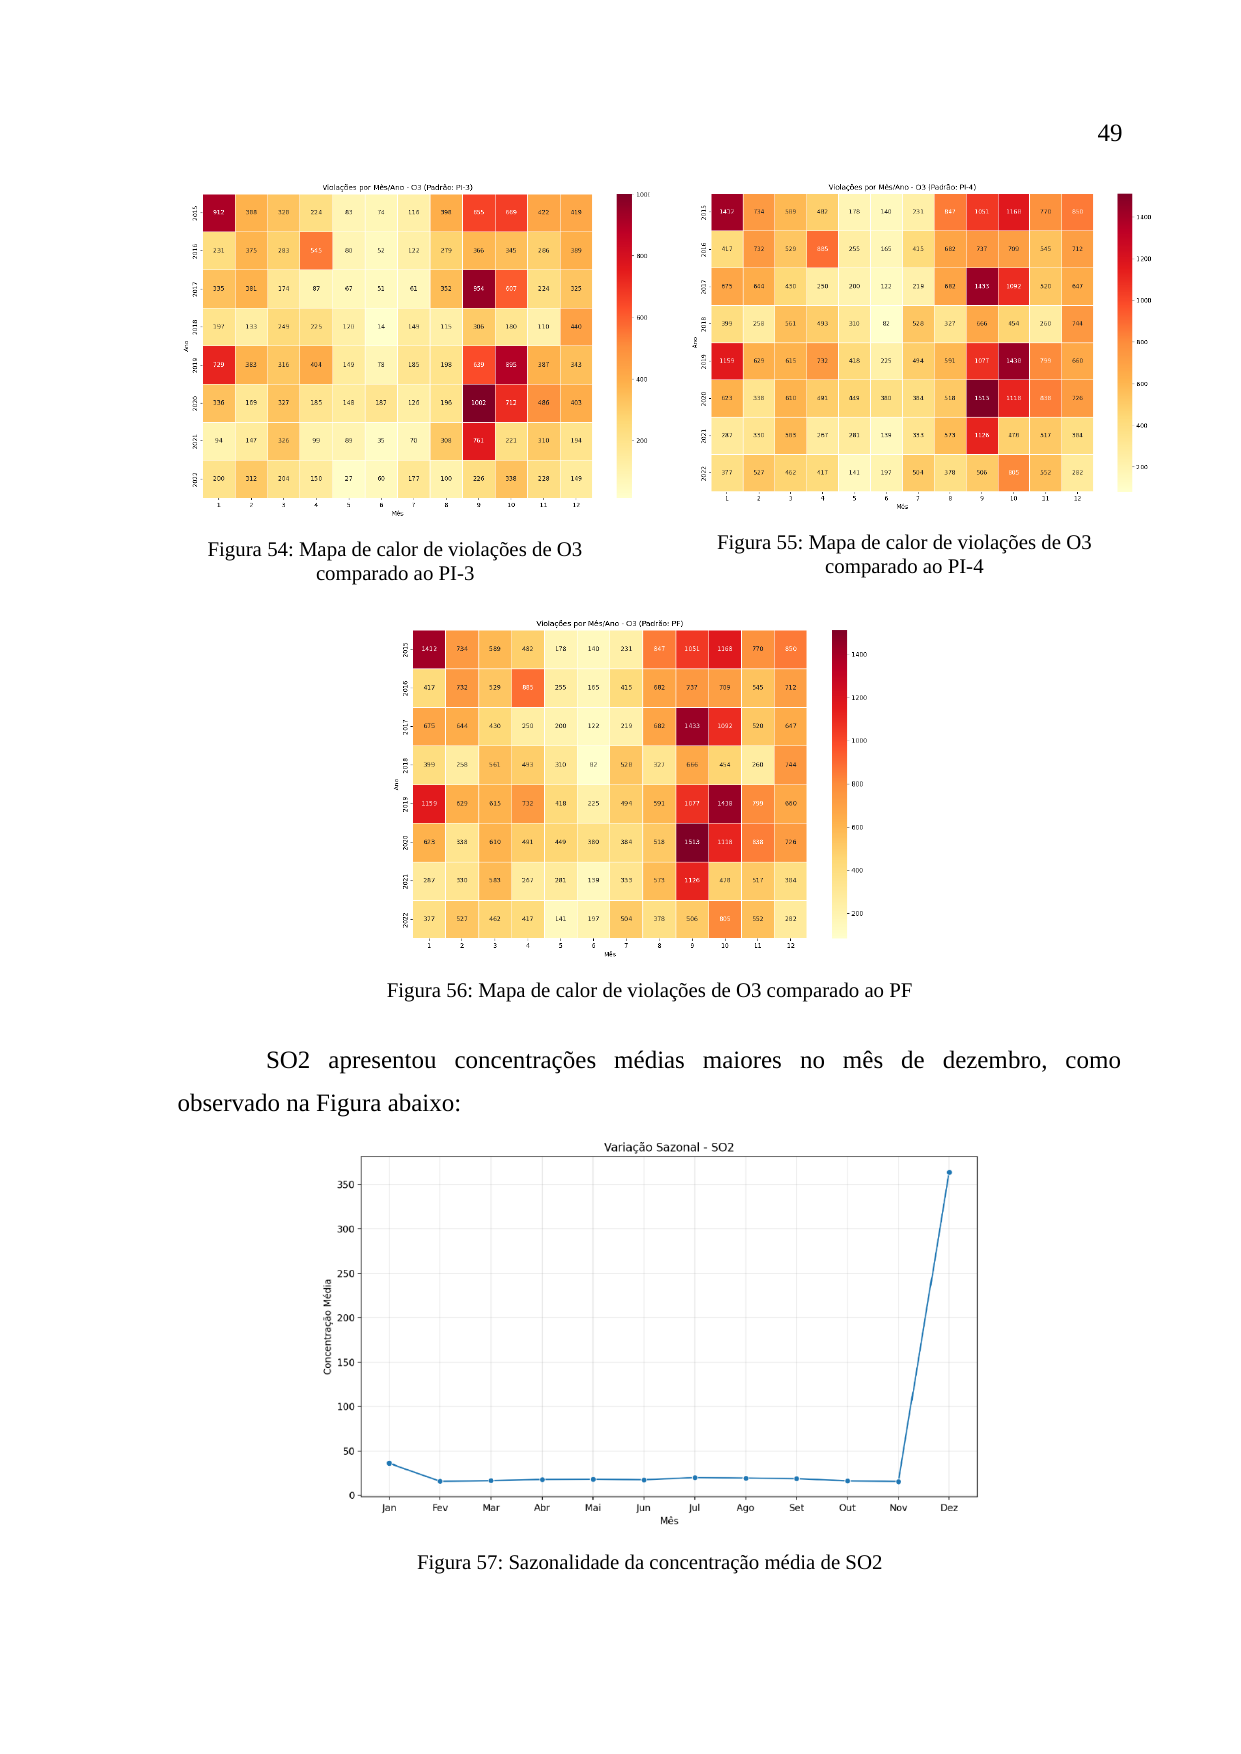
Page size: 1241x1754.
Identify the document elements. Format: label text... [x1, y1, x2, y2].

picture [387, 613, 912, 964]
text Figura 56: Mapa de calor de violações de O3 comparado ao PF [177, 978, 1122, 1002]
picture [686, 177, 1195, 516]
text Figura 54: Mapa de calor de violações de O3 comparado ao PI-3 [177, 537, 613, 585]
picture [313, 1131, 987, 1536]
text SO2 apresentou concentrações médias maiores no mês de dezembro, como observado na Figura abaixo: [177, 1045, 1122, 1117]
text Figura 55: Mapa de calor de violações de O3 comparado ao PI-4 [686, 530, 1122, 578]
picture [177, 177, 650, 523]
